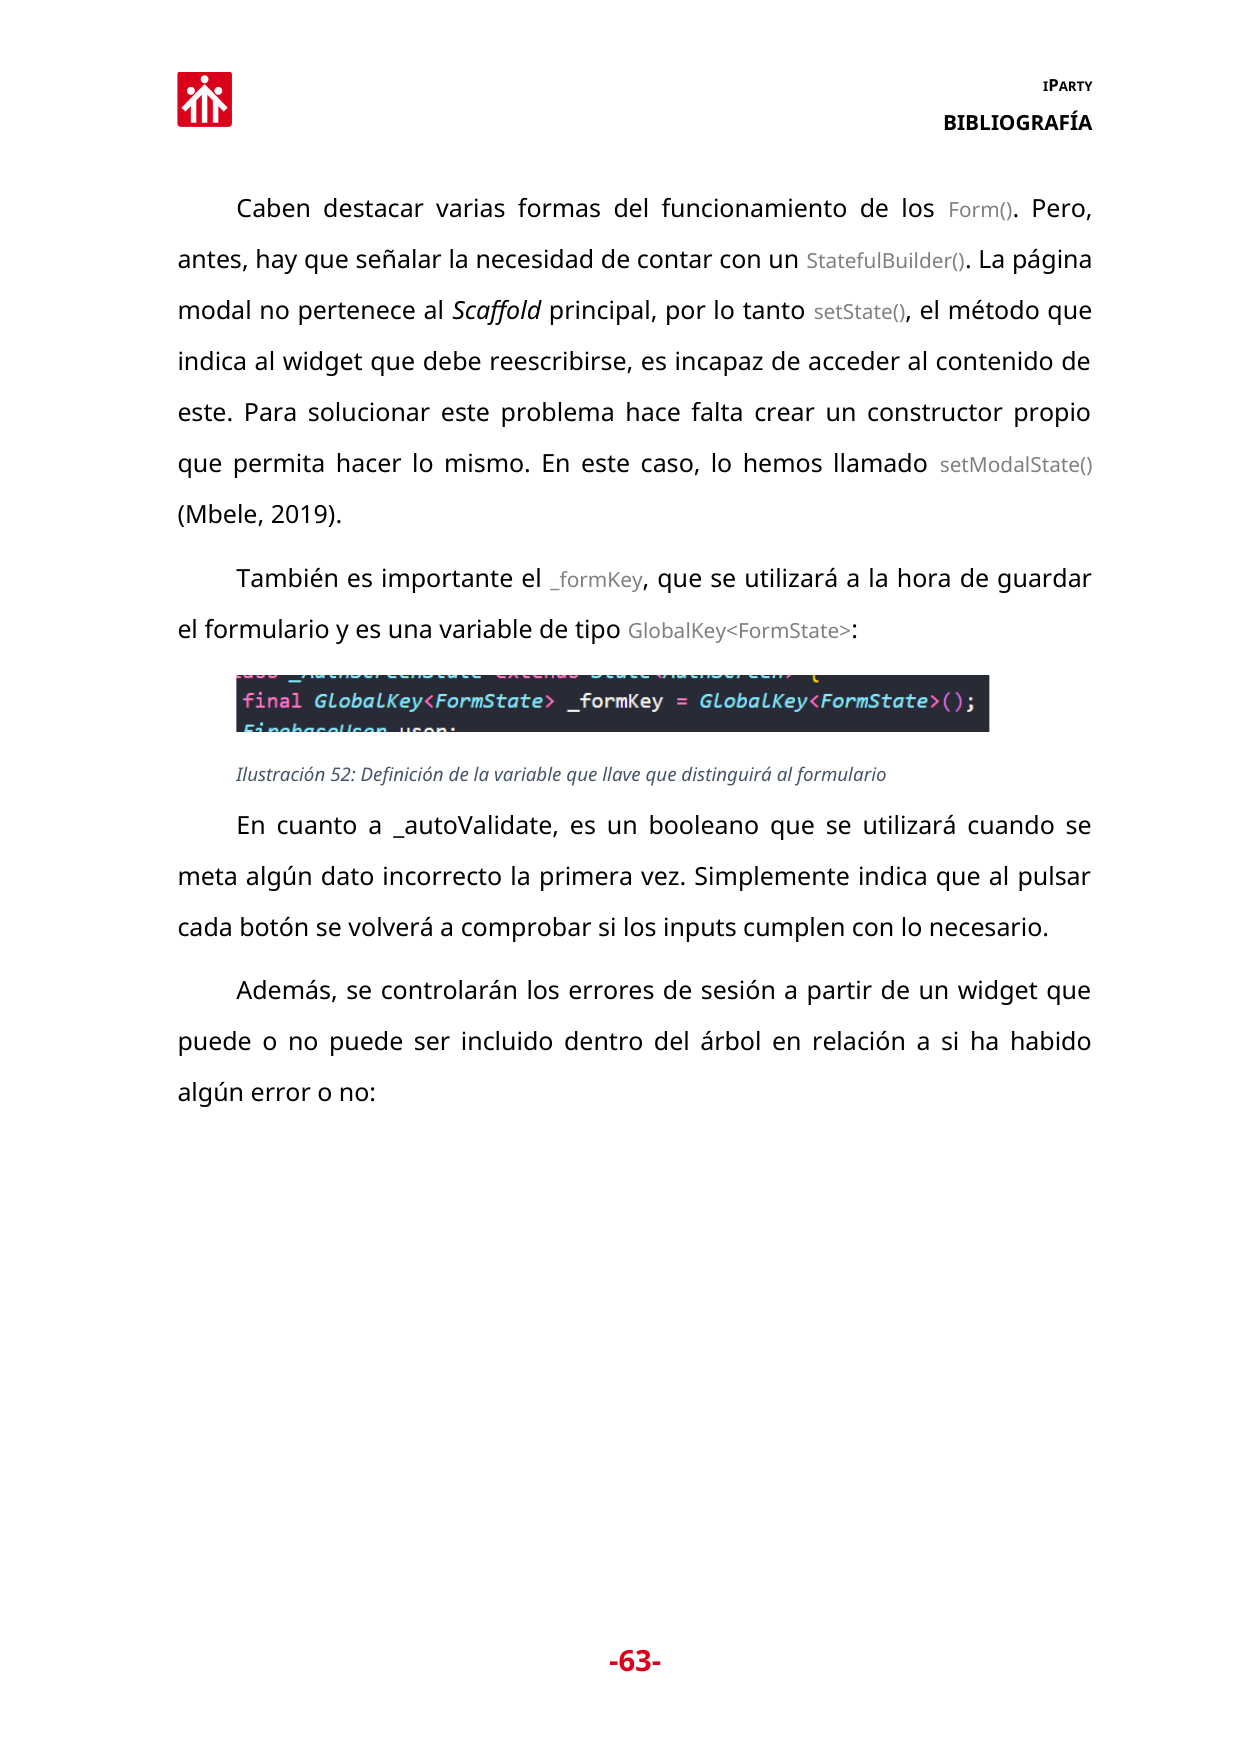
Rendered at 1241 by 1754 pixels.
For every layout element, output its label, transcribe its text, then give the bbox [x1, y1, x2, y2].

picture [236, 675, 990, 732]
text Además, se controlarán los errores de sesión a partir de un widget que puede o no puede ser incluido dentro del árbol en relación a si ha habido algún error o no: [177, 973, 1092, 1109]
text También es importante el _formKey, que se utilizará a la hora de guardar el formulario y es una variable de tipo GlobalKey<FormState>: [177, 561, 1092, 646]
picture [177, 72, 232, 127]
text En cuanto a _autoValidate, es un booleano que se utilizará cuando se meta algún dato incorrecto la primera vez. Simplemente indica que al pulsar cada botón se volverá a comprobar si los inputs cumplen con lo necesario. [177, 807, 1092, 943]
text Ilustración 52: Definición de la variable que llave que distinguirá al formulario [177, 761, 1092, 787]
text Caben destacar varias formas del funcionamiento de los Form(). Pero, antes, hay que señalar la necesidad de contar con un StatefulBuilder(). La página modal no pertenece al Scaffold principal, por lo tanto setState(), el método que indica al widget que debe reescribirse, es incapaz de acceder al contenido de este. Para solucionar este problema hace falta crear un constructor propio que permita hacer lo mismo. En este caso, lo hemos llamado setModalState() . [177, 191, 1092, 531]
